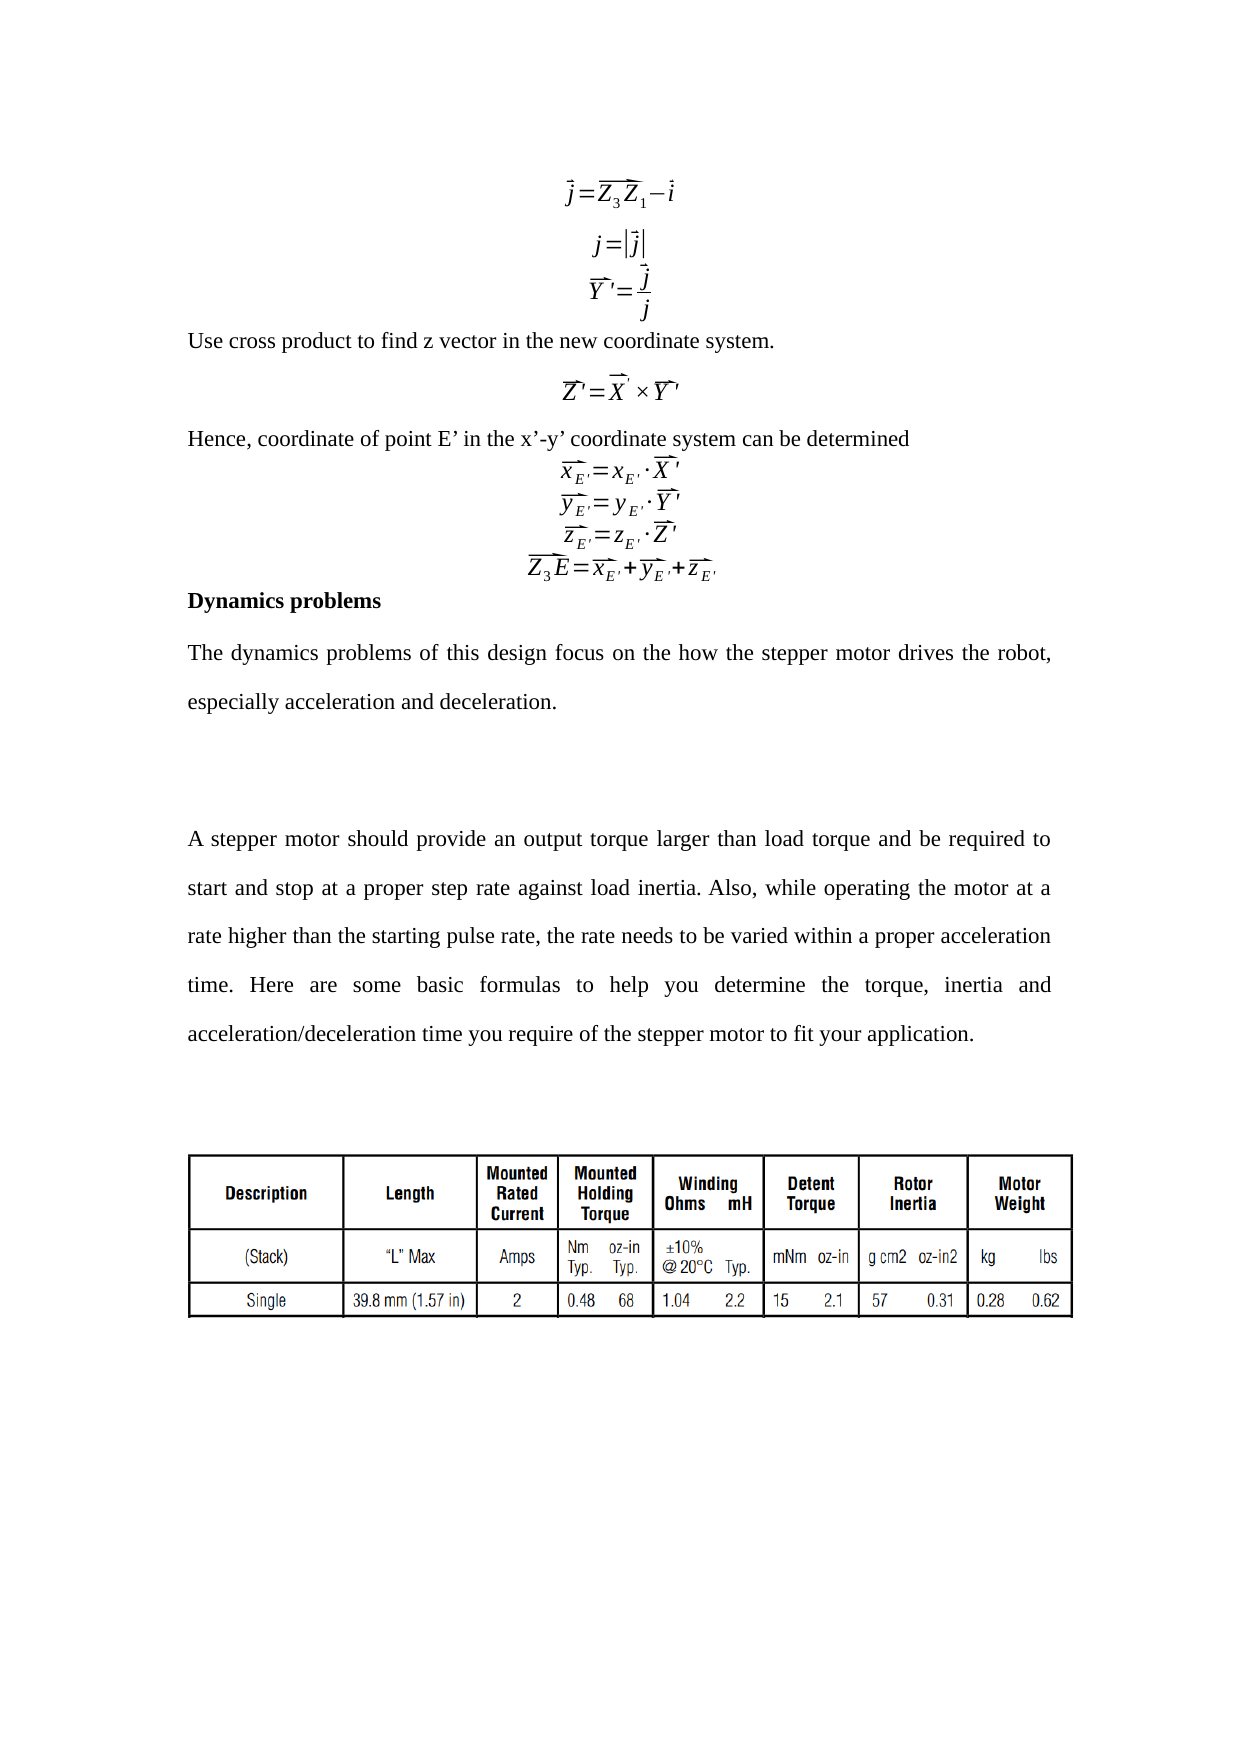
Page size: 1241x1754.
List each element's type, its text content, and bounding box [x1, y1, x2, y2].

text Hence, coordinate of point E’ in the x’-y’ coordinate system can be determined [187, 422, 1053, 454]
text Use cross product to find z vector in the new coordinate system. [187, 324, 1053, 357]
text The dynamics problems of this design focus on the how the stepper motor drives the robot, especially acceleration and deceleration. [187, 636, 1053, 717]
subtitle Dynamics problems [187, 584, 1053, 617]
text A stepper motor should provide an output torque larger than load torque and be required to start and stop at a proper step rate against load inertia. Also, while operating the motor at a rate higher than the starting pulse rate, the rate needs to be varied within a proper acceleration time. Here are some basic formulas to help you determine the torque, inertia and acceleration/deceleration time you require of the stepper motor to fit your application. [187, 822, 1053, 1049]
picture [187, 1153, 1074, 1318]
